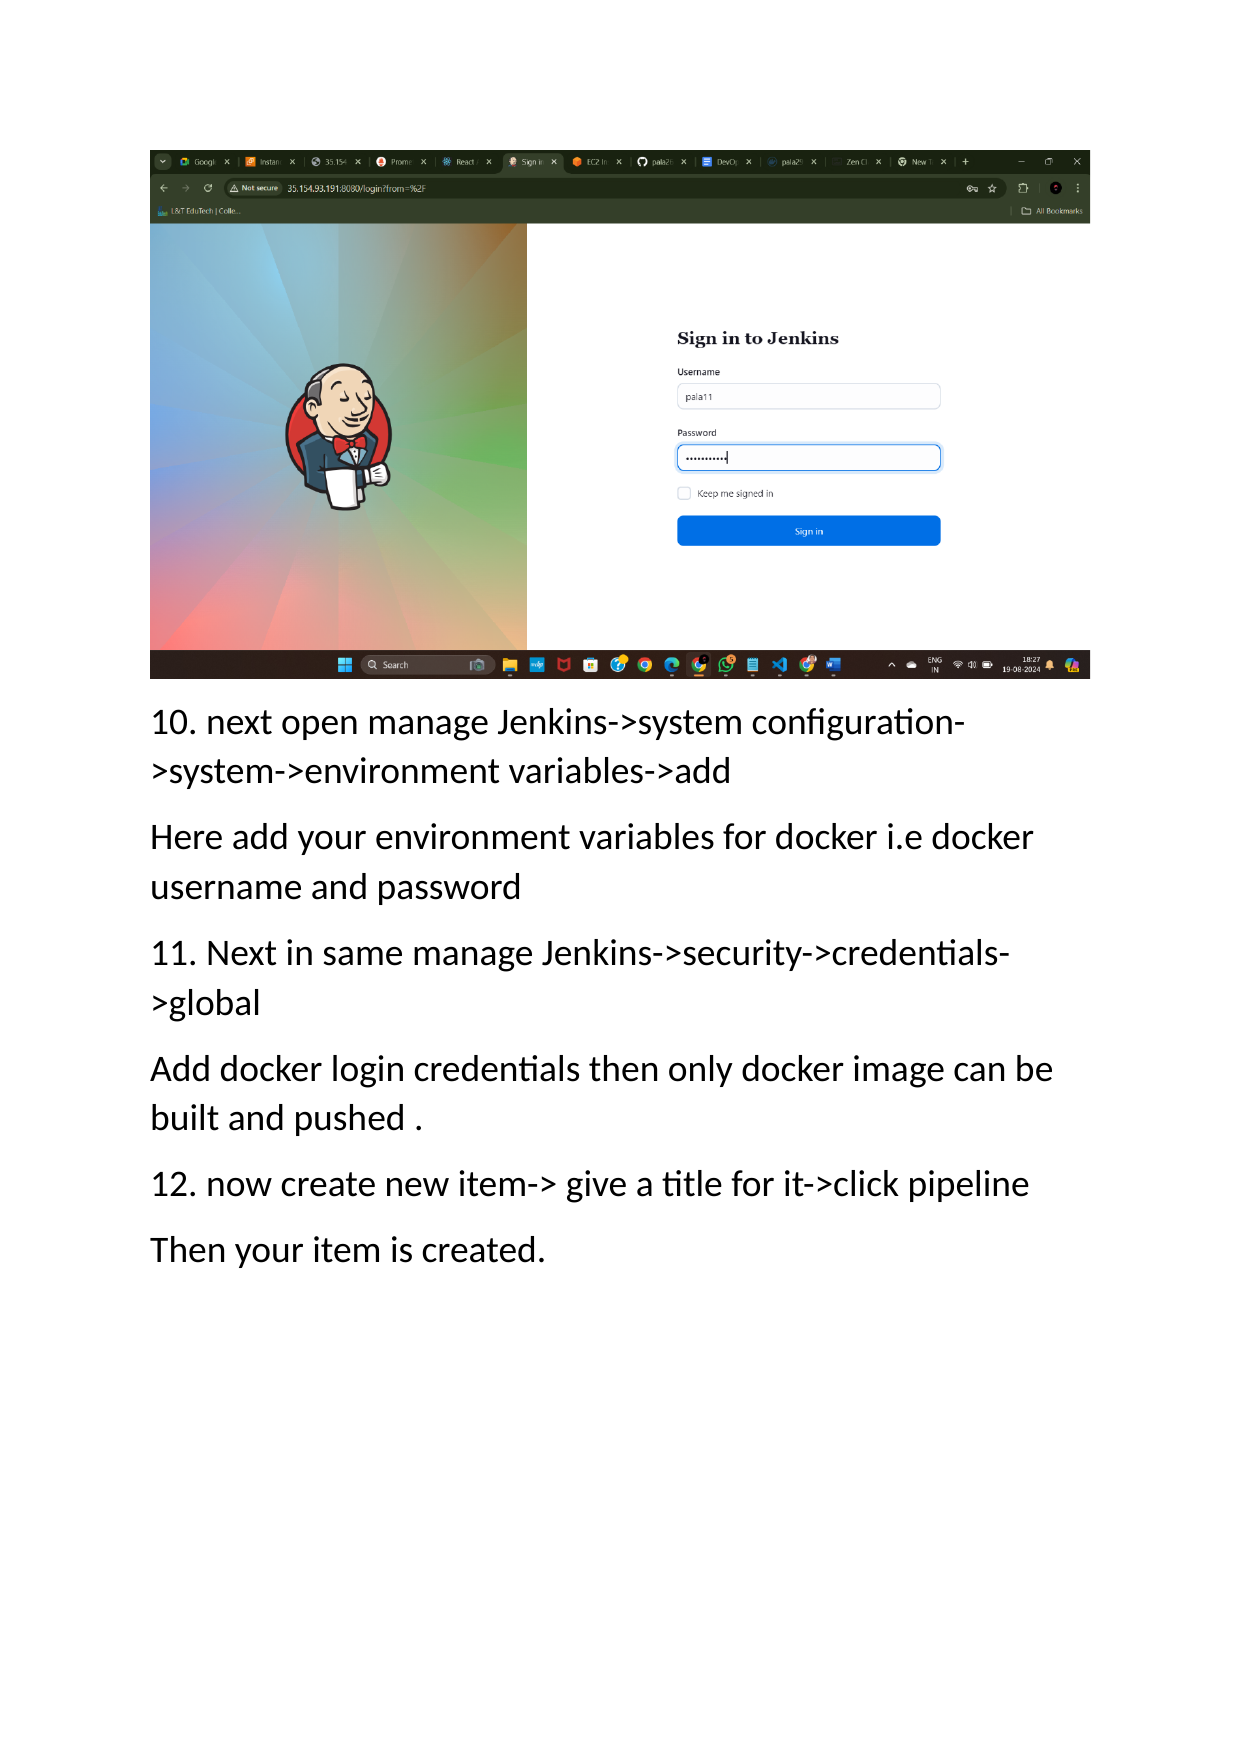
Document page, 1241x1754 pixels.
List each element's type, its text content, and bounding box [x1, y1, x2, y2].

text Here add your environment variables for docker i.e docker username and password [150, 813, 1090, 909]
text 10. next open manage Jenkins->system configuration->system->environment variables->add [150, 698, 1090, 793]
picture [150, 150, 1091, 679]
text Then your item is created. [150, 1226, 1090, 1272]
text 12. now create new item-> give a title for it->click pipeline [150, 1160, 1090, 1206]
text Add docker login credentials then only docker image can be built and pushed . [150, 1044, 1090, 1140]
text 11. Next in same manage Jenkins->security->credentials->global [150, 929, 1090, 1024]
